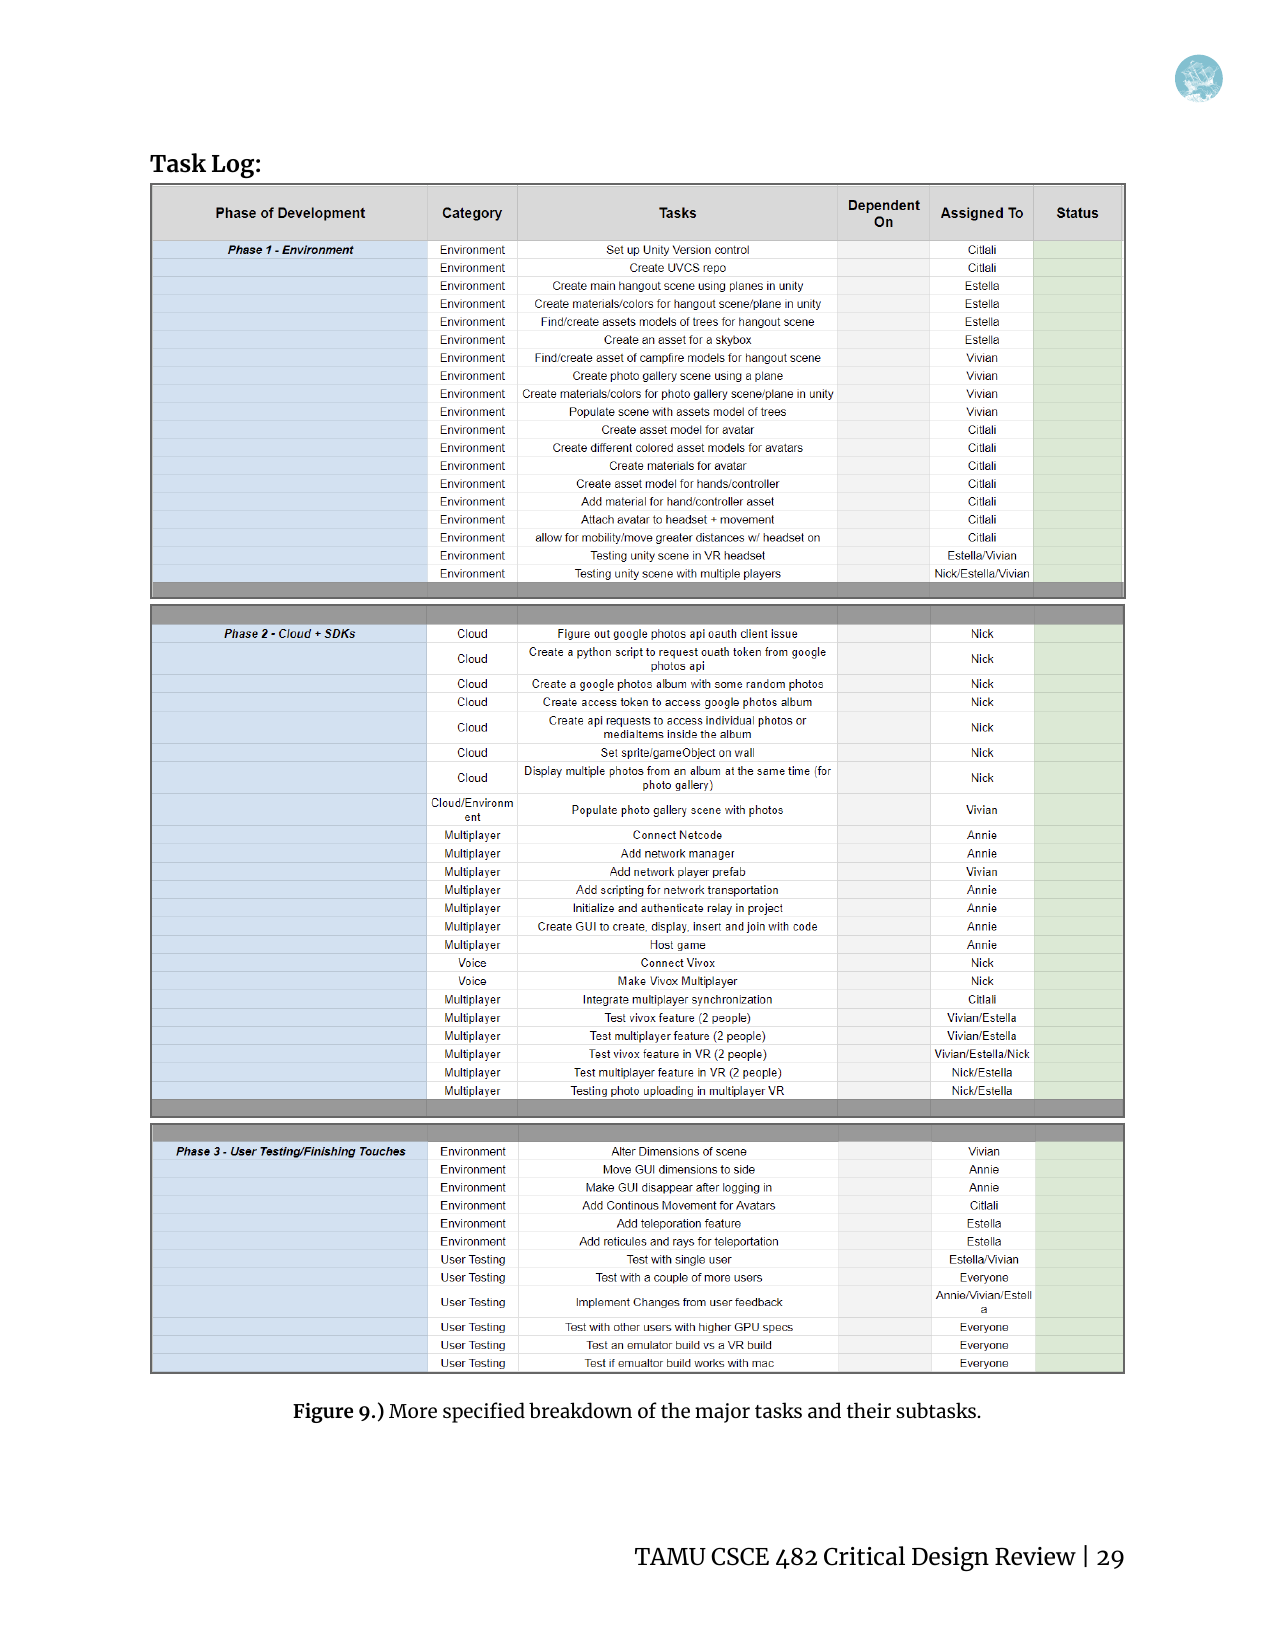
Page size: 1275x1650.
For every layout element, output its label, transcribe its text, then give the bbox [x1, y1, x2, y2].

picture [152, 1125, 1123, 1372]
text Figure 9.) More specified breakdown of the major tasks and their subtasks. [150, 1399, 1125, 1423]
picture [152, 606, 1123, 1116]
picture [152, 185, 1124, 597]
text Task Log: [150, 150, 1125, 179]
picture [1175, 54, 1223, 103]
